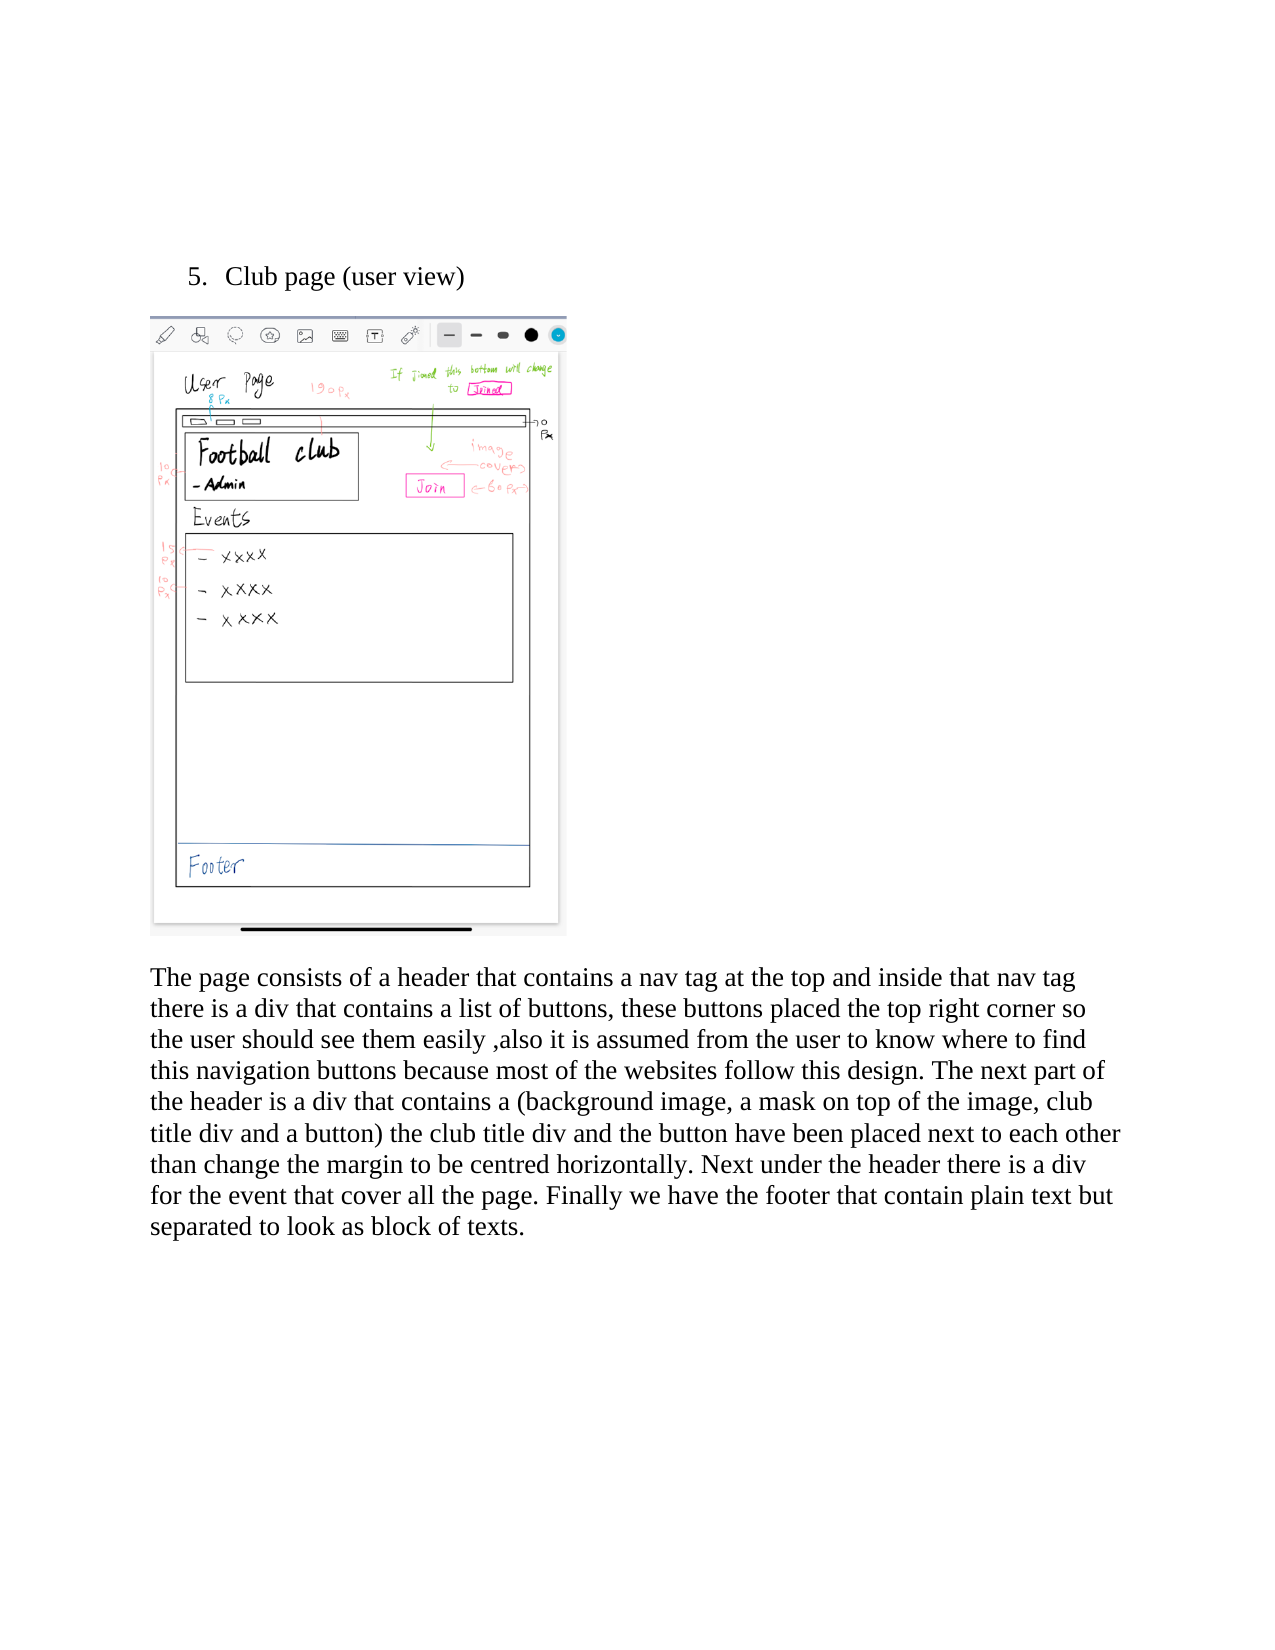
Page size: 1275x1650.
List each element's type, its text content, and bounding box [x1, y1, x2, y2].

picture [150, 316, 567, 936]
list Club page (user view) [187, 260, 1125, 291]
text The page consists of a header that contains a nav tag at the top and inside that nav tag there is a div that contains a list of buttons, these buttons placed the top right corner so the user should see them easily ,also it is assumed from the user to know where to find this navigation buttons because most of the websites follow this design. The next part of the header is a div that contains a (background image, a mask on top of the image, club title div and a button) the club title div and the button have been placed next to each other than change the margin to be centred horizontally. Next under the header there is a div for the event that cover all the page. Finally we have the footer that contain plain text but separated to look as block of texts. [150, 961, 1125, 1241]
